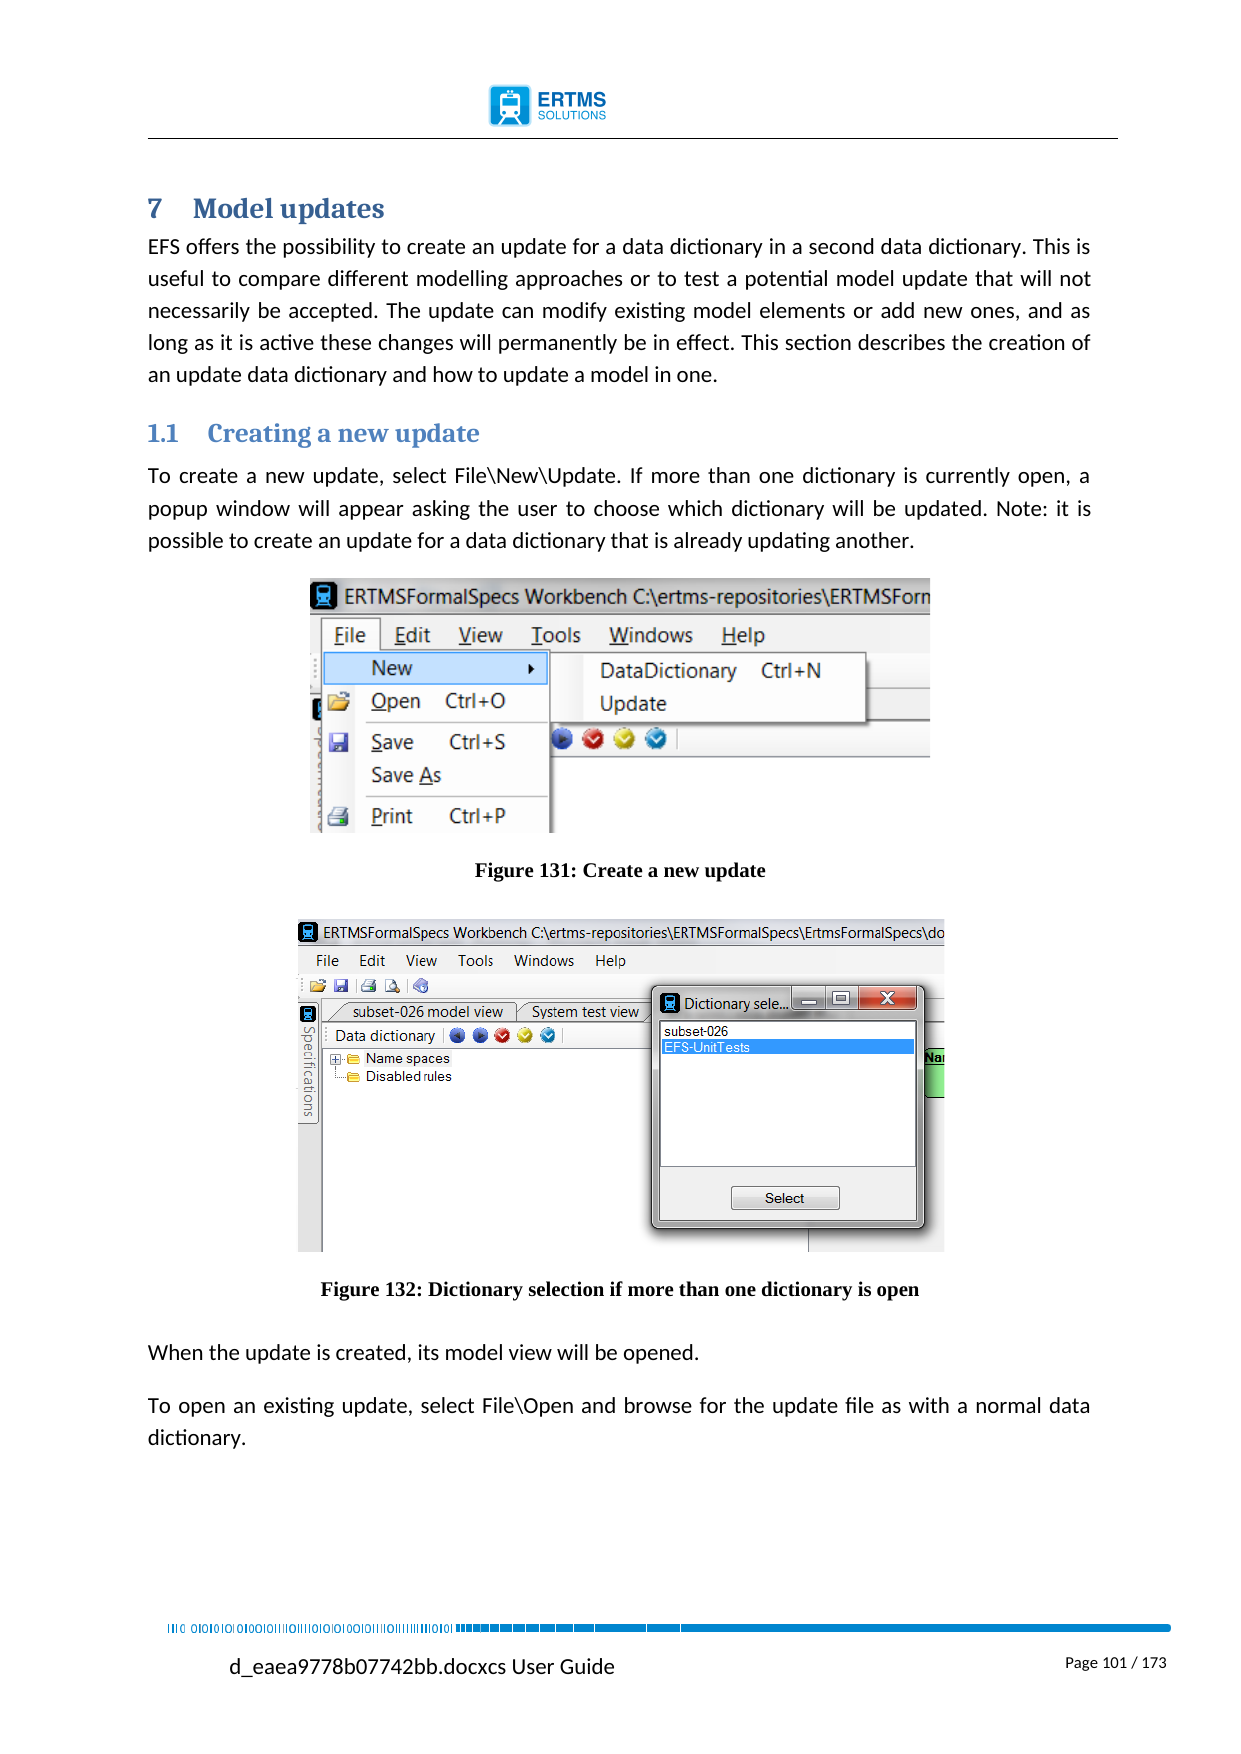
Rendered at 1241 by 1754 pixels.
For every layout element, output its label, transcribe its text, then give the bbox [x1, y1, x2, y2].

subtitle Model updates [148, 192, 1093, 226]
text To open an existing update, select File\Open and browse for the update file as with a normal data dictionary. [148, 1391, 1093, 1451]
text Figure 132: Dictionary selection if more than one dictionary is open [148, 1277, 1093, 1301]
picture [310, 578, 930, 833]
picture [295, 919, 945, 1252]
text When the update is created, its model view will be opened. [148, 1338, 1093, 1366]
picture [167, 1624, 1171, 1633]
text EFS offers the possibility to create an update for a data dictionary in a second data dictionary. This is useful to compare different modelling approaches or to test a potential model update that will not necessarily be accepted. The update can modify existing model elements or add new ones, and as long as it is active these changes will permanently be in effect. This section describes the creation of an update data dictionary and how to update a model in one. [148, 232, 1093, 389]
subtitle Creating a new update [148, 418, 1093, 449]
text To create a new update, select File\New\Update. If more than one dictionary is currently open, a popup window will appear asking the user to choose which dictionary will be updated. Note: it is possible to create an update for a data dictionary that is already updating another. [148, 461, 1093, 554]
text Figure 131: Create a new update [148, 858, 1093, 882]
picture [477, 73, 617, 138]
